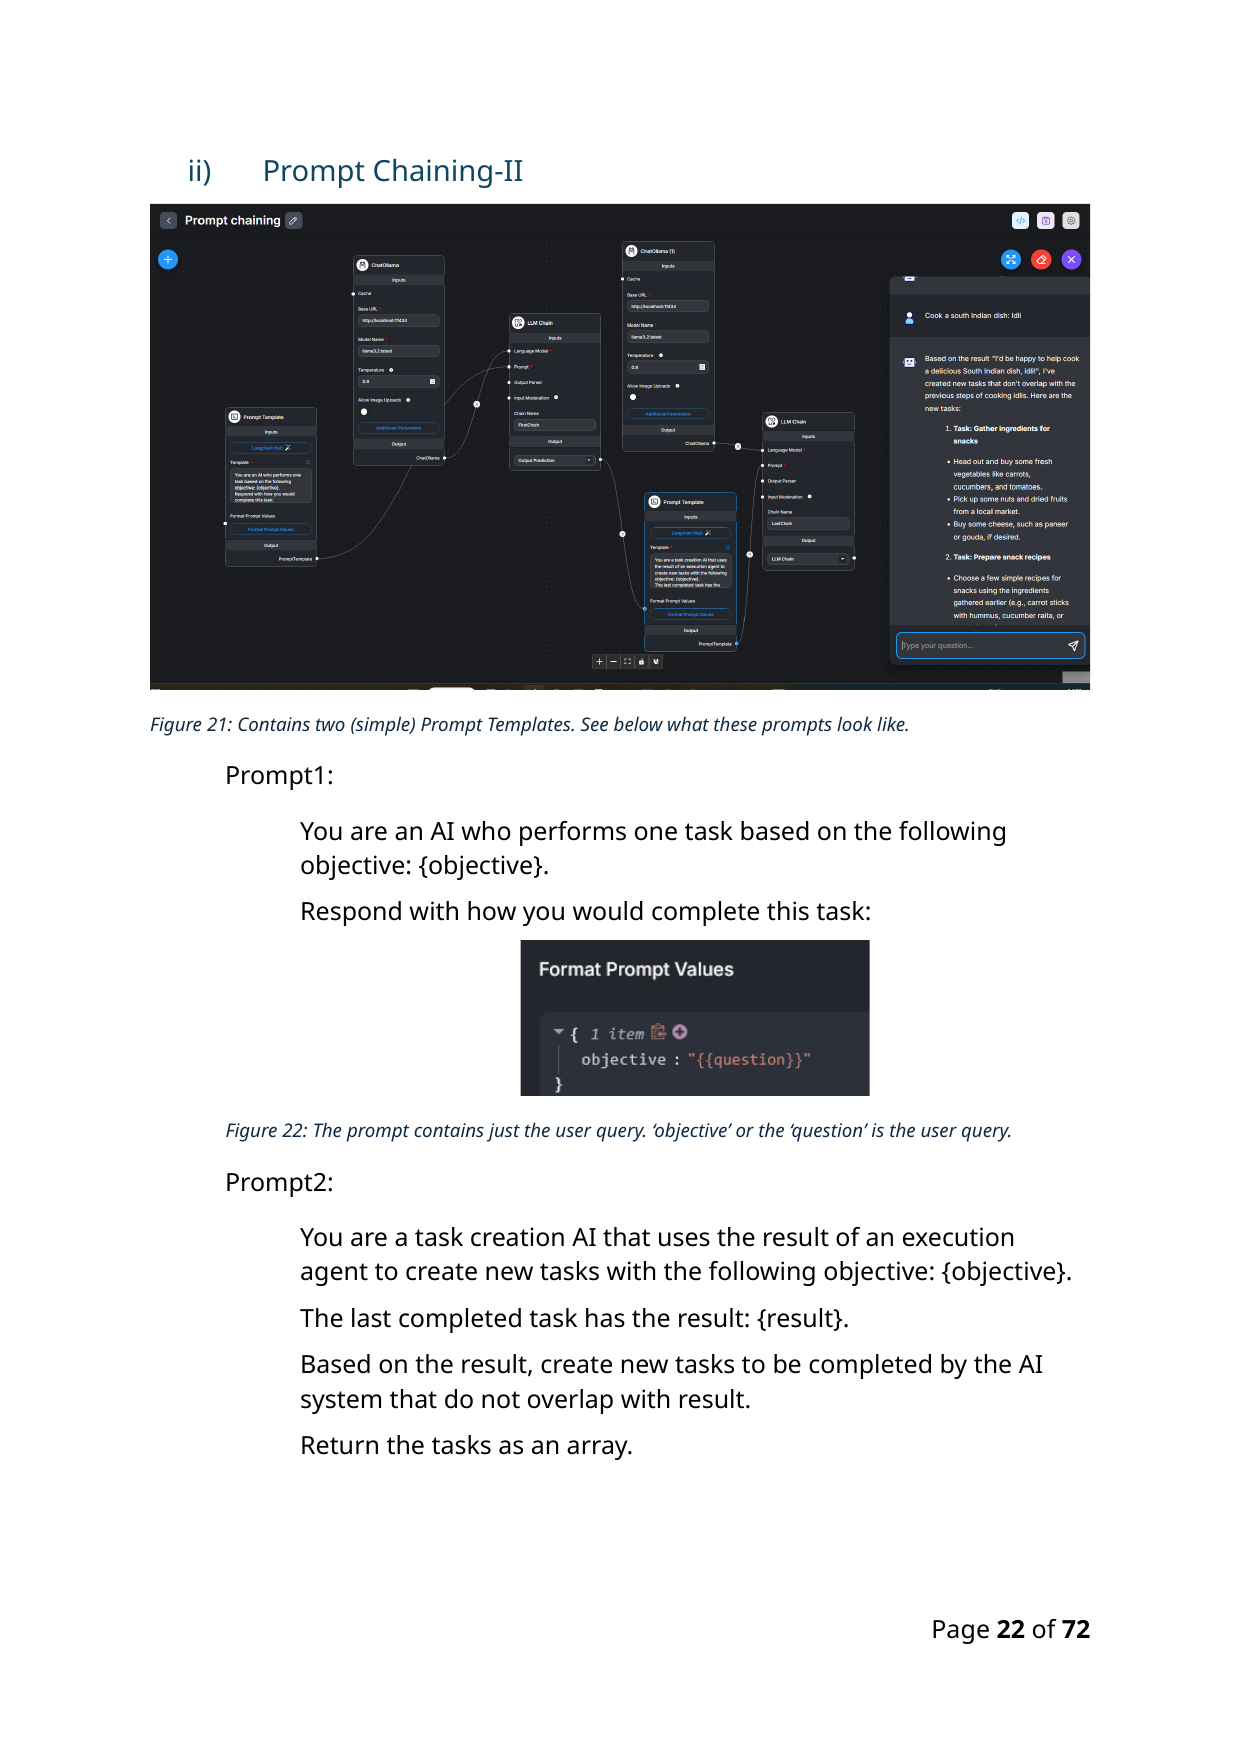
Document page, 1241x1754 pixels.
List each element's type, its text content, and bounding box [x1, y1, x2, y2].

picture [150, 203, 1091, 690]
text Based on the result, create new tasks to be completed by the AI system that do not overlap with result. [300, 1347, 1090, 1415]
text The last completed task has the result: {result}. [300, 1301, 1090, 1335]
text Prompt1: [225, 758, 1090, 792]
text Prompt2: [225, 1164, 1090, 1198]
text You are a task creation AI that uses the result of an execution agent to create new tasks with the following objective: {objective}. [300, 1220, 1090, 1288]
subtitle Prompt Chaining-II [187, 150, 1090, 190]
text You are an AI who performs one task based on the following objective: {objective}. [300, 813, 1090, 882]
text Return the tasks as an array. [300, 1428, 1090, 1462]
text Respond with how you would complete this task: [300, 894, 1090, 928]
picture [520, 940, 870, 1096]
